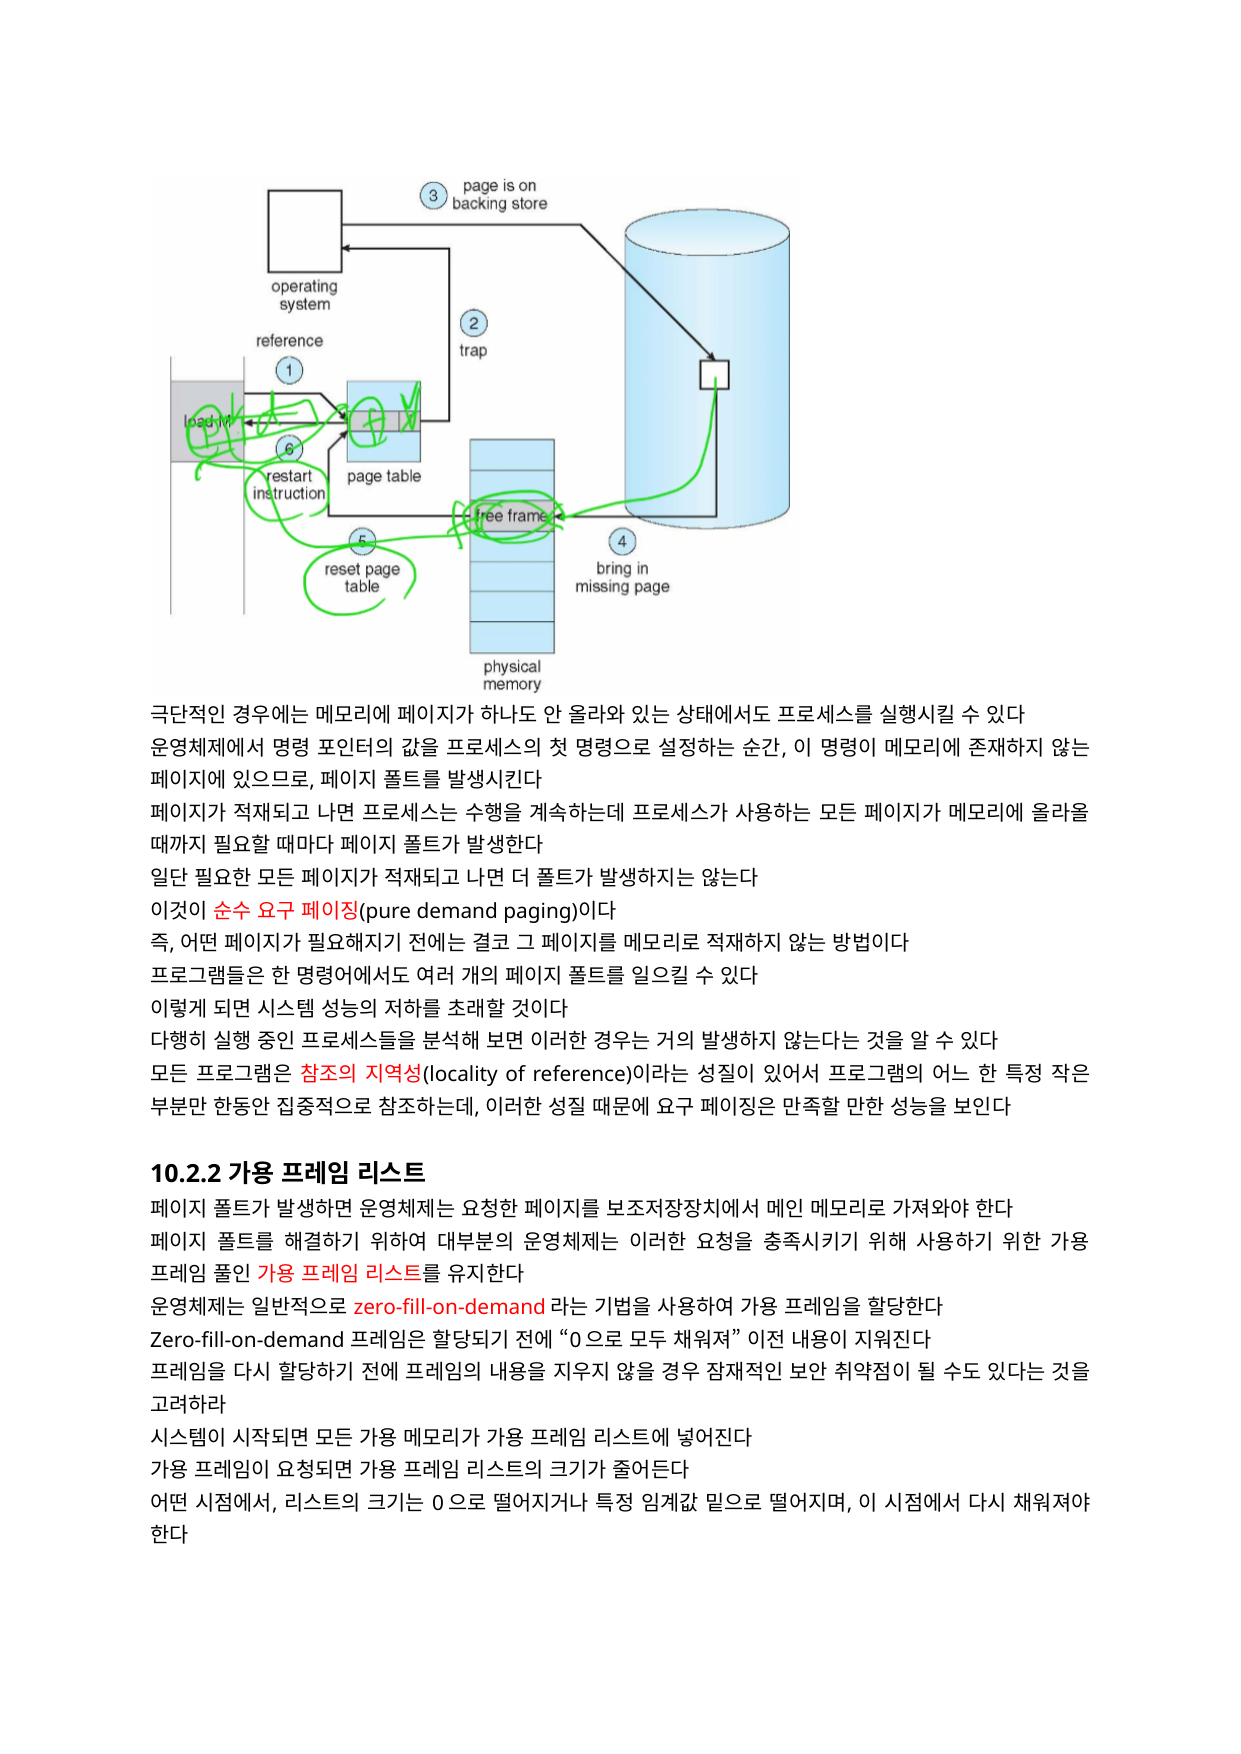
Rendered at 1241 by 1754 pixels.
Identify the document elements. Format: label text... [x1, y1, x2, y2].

text 모든 프로그램은 참조의 지역성(locality of reference)이라는 성질이 있어서 프로그램의 어느 한 특정 작은 부분만 한동안 집중적으로 참조하는데, 이러한 성질 때문에 요구 페이징은 만족할 만한 성능을 보인다 [150, 1057, 1090, 1120]
text 시스템이 시작되면 모든 가용 메모리가 가용 프레임 리스트에 넣어진다 [150, 1421, 1090, 1451]
text 페이지가 적재되고 나면 프로세스는 수행을 계속하는데 프로세스가 사용하는 모든 페이지가 메모리에 올라올 때까지 필요할 때마다 페이지 폴트가 발생한다 [150, 796, 1090, 859]
text 10.2.2 가용 프레임 리스트 [150, 1153, 1090, 1189]
text Zero-fill-on-demand 프레임은 할당되기 전에 “0으로 모두 채워져” 이전 내용이 지워진다 [150, 1323, 1090, 1353]
text 다행히 실행 중인 프로세스들을 분석해 보면 이러한 경우는 거의 발생하지 않는다는 것을 알 수 있다 [150, 1024, 1090, 1055]
text 프레임을 다시 할당하기 전에 프레임의 내용을 지우지 않을 경우 잠재적인 보안 취약점이 될 수도 있다는 것을 고려하라 [150, 1356, 1090, 1418]
text 이렇게 되면 시스템 성능의 저하를 초래할 것이다 [150, 992, 1090, 1022]
text 프로그램들은 한 명령어에서도 여러 개의 페이지 폴트를 일으킬 수 있다 [150, 959, 1090, 989]
text 운영체제는 일반적으로 zero-fill-on-demand라는 기법을 사용하여 가용 프레임을 할당한다 [150, 1290, 1090, 1320]
text 극단적인 경우에는 메모리에 페이지가 하나도 안 올라와 있는 상태에서도 프로세스를 실행시킬 수 있다 [150, 698, 1090, 728]
text 즉, 어떤 페이지가 필요해지기 전에는 결코 그 페이지를 메모리로 적재하지 않는 방법이다 [150, 927, 1090, 957]
text 운영체제에서 명령 포인터의 값을 프로세스의 첫 명령으로 설정하는 순간, 이 명령이 메모리에 존재하지 않는 페이지에 있으므로, 페이지 폴트를 발생시킨다 [150, 731, 1090, 794]
text 페이지 폴트가 발생하면 운영체제는 요청한 페이지를 보조저장장치에서 메인 메모리로 가져와야 한다 [150, 1192, 1090, 1222]
text 일단 필요한 모든 페이지가 적재되고 나면 더 폴트가 발생하지는 않는다 [150, 861, 1090, 892]
text 페이지 폴트를 해결하기 위하여 대부분의 운영체제는 이러한 요청을 충족시키기 위해 사용하기 위한 가용 프레임 풀인 가용 프레임 리스트를 유지한다 [150, 1225, 1090, 1288]
text 이것이 순수 요구 페이징(pure demand paging)이다 [150, 894, 1090, 924]
text 가용 프레임이 요청되면 가용 프레임 리스트의 크기가 줄어든다 [150, 1453, 1090, 1483]
picture [150, 177, 800, 696]
text 어떤 시점에서, 리스트의 크기는 0으로 떨어지거나 특정 임계값 밑으로 떨어지며, 이 시점에서 다시 채워져야 한다 [150, 1486, 1090, 1549]
